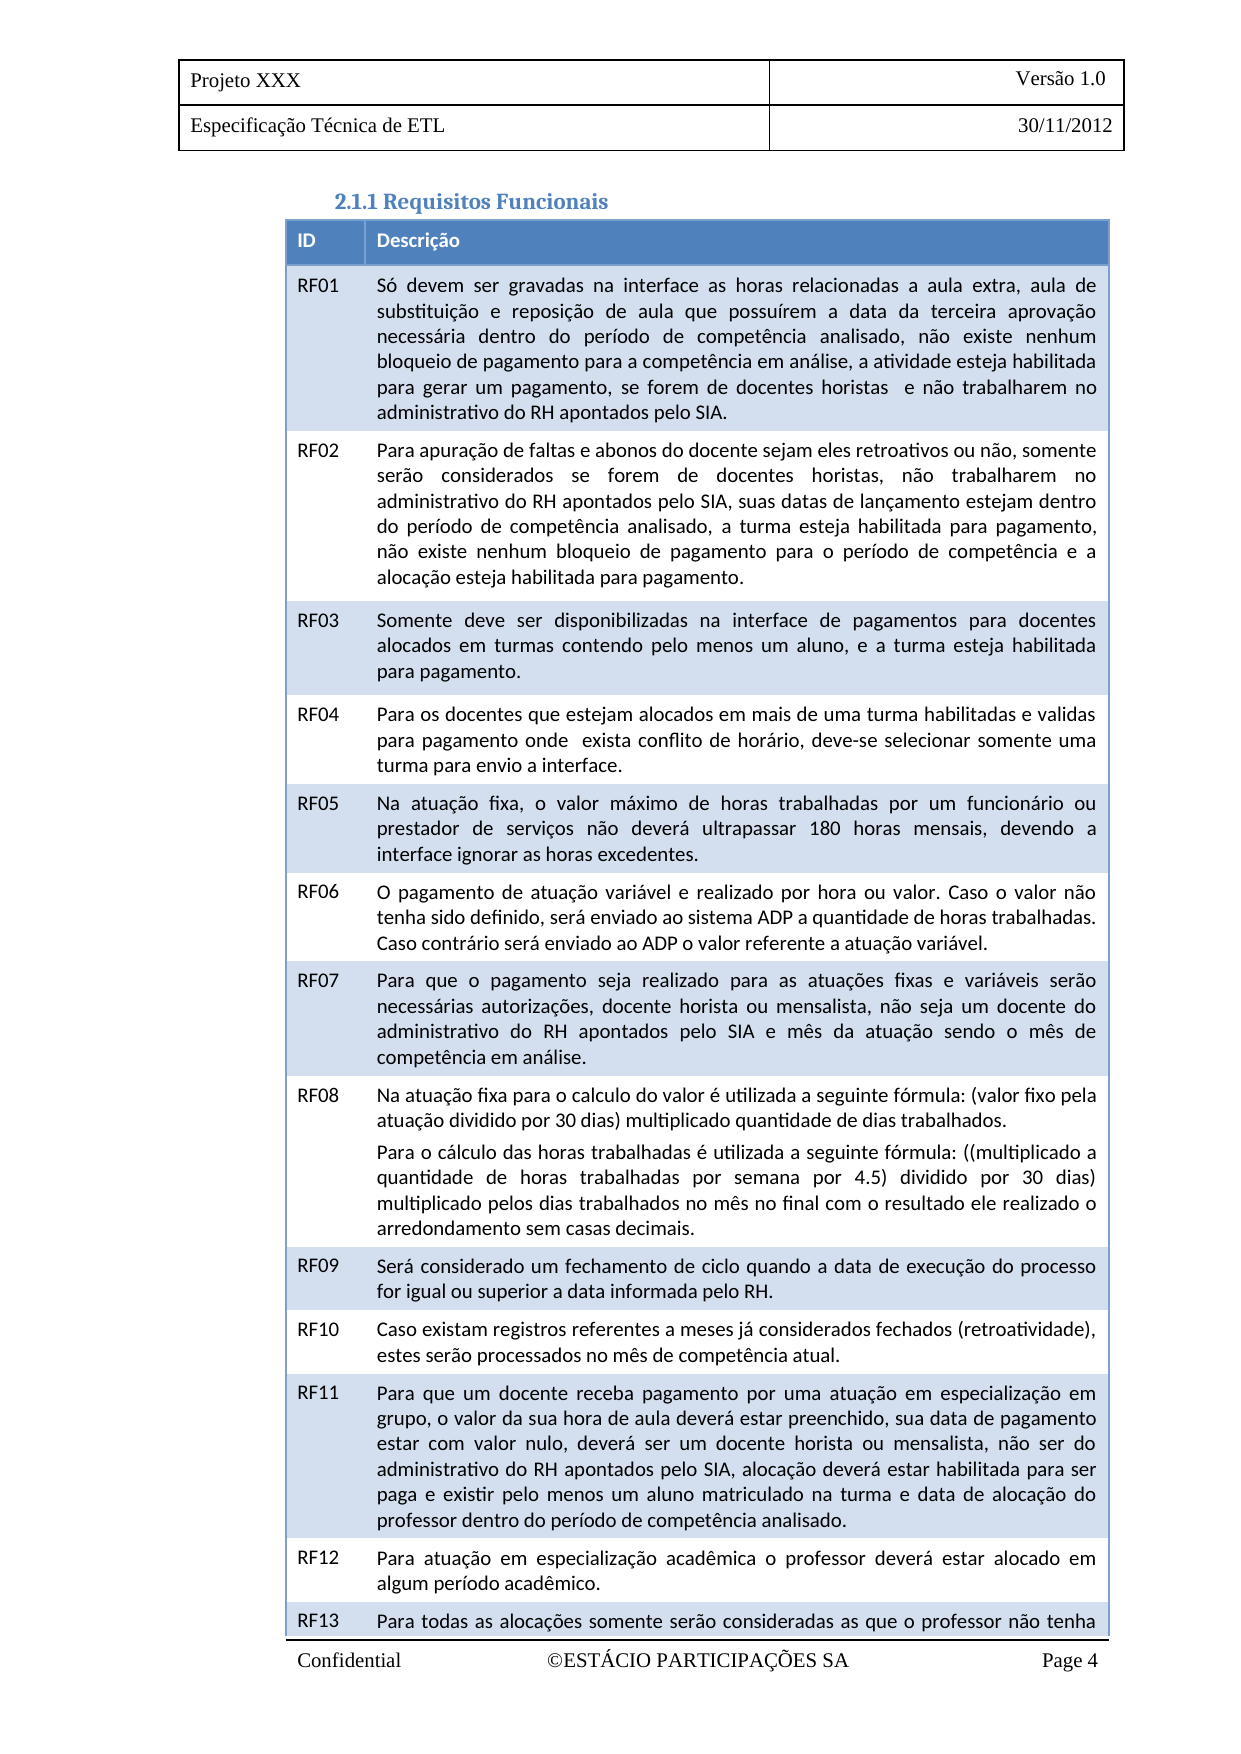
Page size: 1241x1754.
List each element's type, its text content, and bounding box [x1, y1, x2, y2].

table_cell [365, 1602, 1108, 1636]
table_cell Para atuação em especialização acadêmica o professor deverá estar alocado em algum período acadêmico. [365, 1539, 1108, 1602]
table_cell RF06 [287, 873, 365, 961]
table_cell Na atuação fixa, o valor máximo de horas trabalhadas por um funcionário ou prestador de serviços não deverá ultrapassar 180 horas mensais, devendo a interface ignorar as horas excedentes. [365, 784, 1108, 873]
table_cell RF09 [287, 1247, 365, 1310]
text Requisitos Funcionais [334, 189, 1120, 215]
table_cell Na atuação fixa para o calculo do valor é utilizada a seguinte fórmula: (valor fixo pela atuação dividido por 30 dias) multiplicado quantidade de dias trabalhados. Para o cálculo das horas trabalhadas é utilizada a seguinte fórmula: ((multiplicado a quantidade de horas trabalhadas por semana por 4.5) dividido por 30 dias) multiplicado pelos dias trabalhados no mês no final com o resultado ele realizado o arredondamento sem casas decimais. [365, 1076, 1108, 1247]
table_cell RF03 [287, 601, 365, 695]
table_cell RF11 [287, 1374, 365, 1538]
table_cell RF10 [287, 1310, 365, 1373]
table_cell Para que um docente receba pagamento por uma atuação em especialização em grupo, o valor da sua hora de aula deverá estar preenchido, sua data de pagamento estar com valor nulo, deverá ser um docente horista ou mensalista, não ser do administrativo do RH apontados pelo SIA, alocação deverá estar habilitada para ser paga e existir pelo menos um aluno matriculado na turma e data de alocação do professor dentro do período de competência analisado. [365, 1374, 1108, 1538]
table_cell RF12 [287, 1539, 365, 1602]
table_cell Para que o pagamento seja realizado para as atuações fixas e variáveis serão necessárias autorizações, docente horista ou mensalista, não seja um docente do administrativo do RH apontados pelo SIA e mês da atuação sendo o mês de competência em análise. [365, 961, 1108, 1076]
table_cell Caso existam registros referentes a meses já considerados fechados (retroatividade), estes serão processados no mês de competência atual. [365, 1310, 1108, 1373]
table_header ID [287, 221, 364, 264]
table_cell RF05 [287, 784, 365, 873]
table_cell Somente deve ser disponibilizadas na interface de pagamentos para docentes alocados em turmas contendo pelo menos um aluno, e a turma esteja habilitada para pagamento. [365, 601, 1108, 695]
table_cell RF02 [287, 431, 365, 601]
table_cell RF13 [287, 1602, 365, 1636]
table_cell RF04 [287, 695, 365, 784]
table_cell Para os docentes que estejam alocados em mais de uma turma habilitadas e validas para pagamento onde exista conflito de horário, deve-se selecionar somente uma turma para envio a interface. [365, 695, 1108, 784]
table_cell O pagamento de atuação variável e realizado por hora ou valor. Caso o valor não tenha sido definido, será enviado ao sistema ADP a quantidade de horas trabalhadas. Caso contrário será enviado ao ADP o valor referente a atuação variável. [365, 873, 1108, 961]
table_cell RF07 [287, 961, 365, 1076]
table_cell RF08 [287, 1076, 365, 1247]
table_cell Para apuração de faltas e abonos do docente sejam eles retroativos ou não, somente serão considerados se forem de docentes horistas, não trabalharem no administrativo do RH apontados pelo SIA, suas datas de lançamento estejam dentro do período de competência analisado, a turma esteja habilitada para pagamento, não existe nenhum bloqueio de pagamento para o período de competência e a alocação esteja habilitada para pagamento. [365, 431, 1108, 601]
table_cell Só devem ser gravadas na interface as horas relacionadas a aula extra, aula de substituição e reposição de aula que possuírem a data da terceira aprovação necessária dentro do período de competência analisado, não existe nenhum bloqueio de pagamento para a competência em análise, a atividade esteja habilitada para gerar um pagamento, se forem de docentes horistas e não trabalharem no administrativo do RH apontados pelo SIA. [365, 266, 1108, 431]
table_cell RF01 [287, 266, 365, 431]
table_header Descrição [366, 221, 1108, 264]
table_cell Será considerado um fechamento de ciclo quando a data de execução do processo for igual ou superior a data informada pelo RH. [365, 1247, 1108, 1310]
